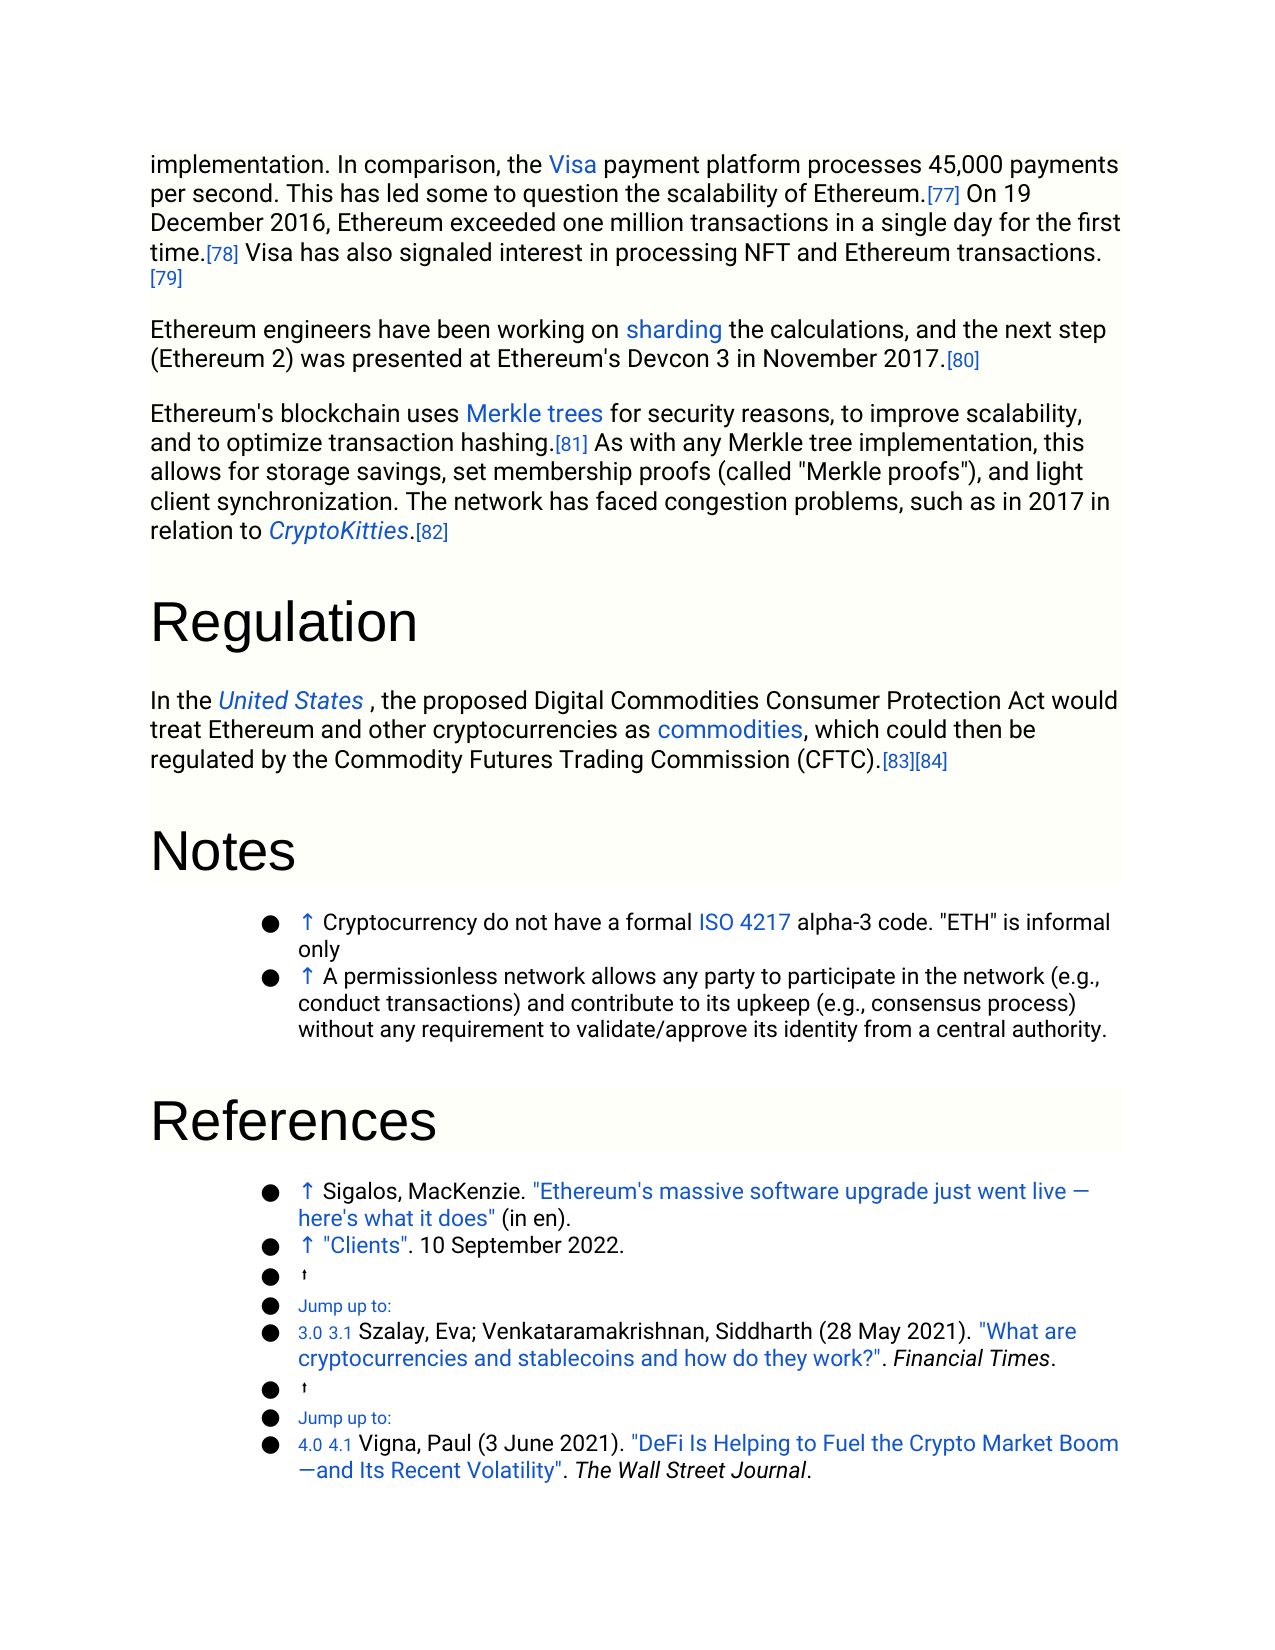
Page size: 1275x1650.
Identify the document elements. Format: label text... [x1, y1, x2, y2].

list ↑ "Clients". 10 September 2022. [260, 1232, 1125, 1259]
subtitle References [150, 1087, 1125, 1152]
list Jump up to: [260, 1403, 1125, 1430]
text In the United States , the proposed Digital Commodities Consumer Protection Act would treat Ethereum and other cryptocurrencies as commodities, which could then be regulated by the Commodity Futures Trading Commission (CFTC).[83][84] [150, 686, 1125, 774]
list ↑ Cryptocurrency do not have a formal ISO 4217 alpha-3 code. "ETH" is informal only [260, 909, 1125, 963]
list ↑ A permissionless network allows any party to participate in the network (e.g., conduct transactions) and contribute to its upkeep (e.g., consensus process) without any requirement to validate/approve its identity from a central authority. [260, 963, 1125, 1043]
text Ethereum engineers have been working on sharding the calculations, and the next step (Ethereum 2) was presented at Ethereum's Devcon 3 in November 2017.[80] [150, 315, 1125, 374]
list ↑ [260, 1259, 1125, 1291]
list ↑ Sigalos, MacKenzie. "Ethereum's massive software upgrade just went live — here's what it does" (in en). [260, 1178, 1125, 1232]
list 4.0 4.1 Vigna, Paul (3 June 2021). "DeFi Is Helping to Fuel the Crypto Market Boom—and Its Recent Volatility". The Wall Street Journal. [260, 1430, 1125, 1484]
list 3.0 3.1 Szalay, Eva; Venkataramakrishnan, Siddharth (28 May 2021). "What are cryptocurrencies and stablecoins and how do they work?". Financial Times. [260, 1318, 1125, 1372]
subtitle Notes [150, 818, 1125, 883]
text Ethereum's blockchain uses Merkle trees for security reasons, to improve scalability, and to optimize transaction hashing.[81] As with any Merkle tree implementation, this allows for storage savings, set membership proofs (called "Merkle proofs"), and light client synchronization. The network has faced congestion problems, such as in 2017 in relation to CryptoKitties.[82] [150, 399, 1125, 545]
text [150, 150, 1125, 290]
list Jump up to: [260, 1291, 1125, 1318]
list ↑ [260, 1372, 1125, 1403]
subtitle Regulation [150, 589, 1125, 654]
